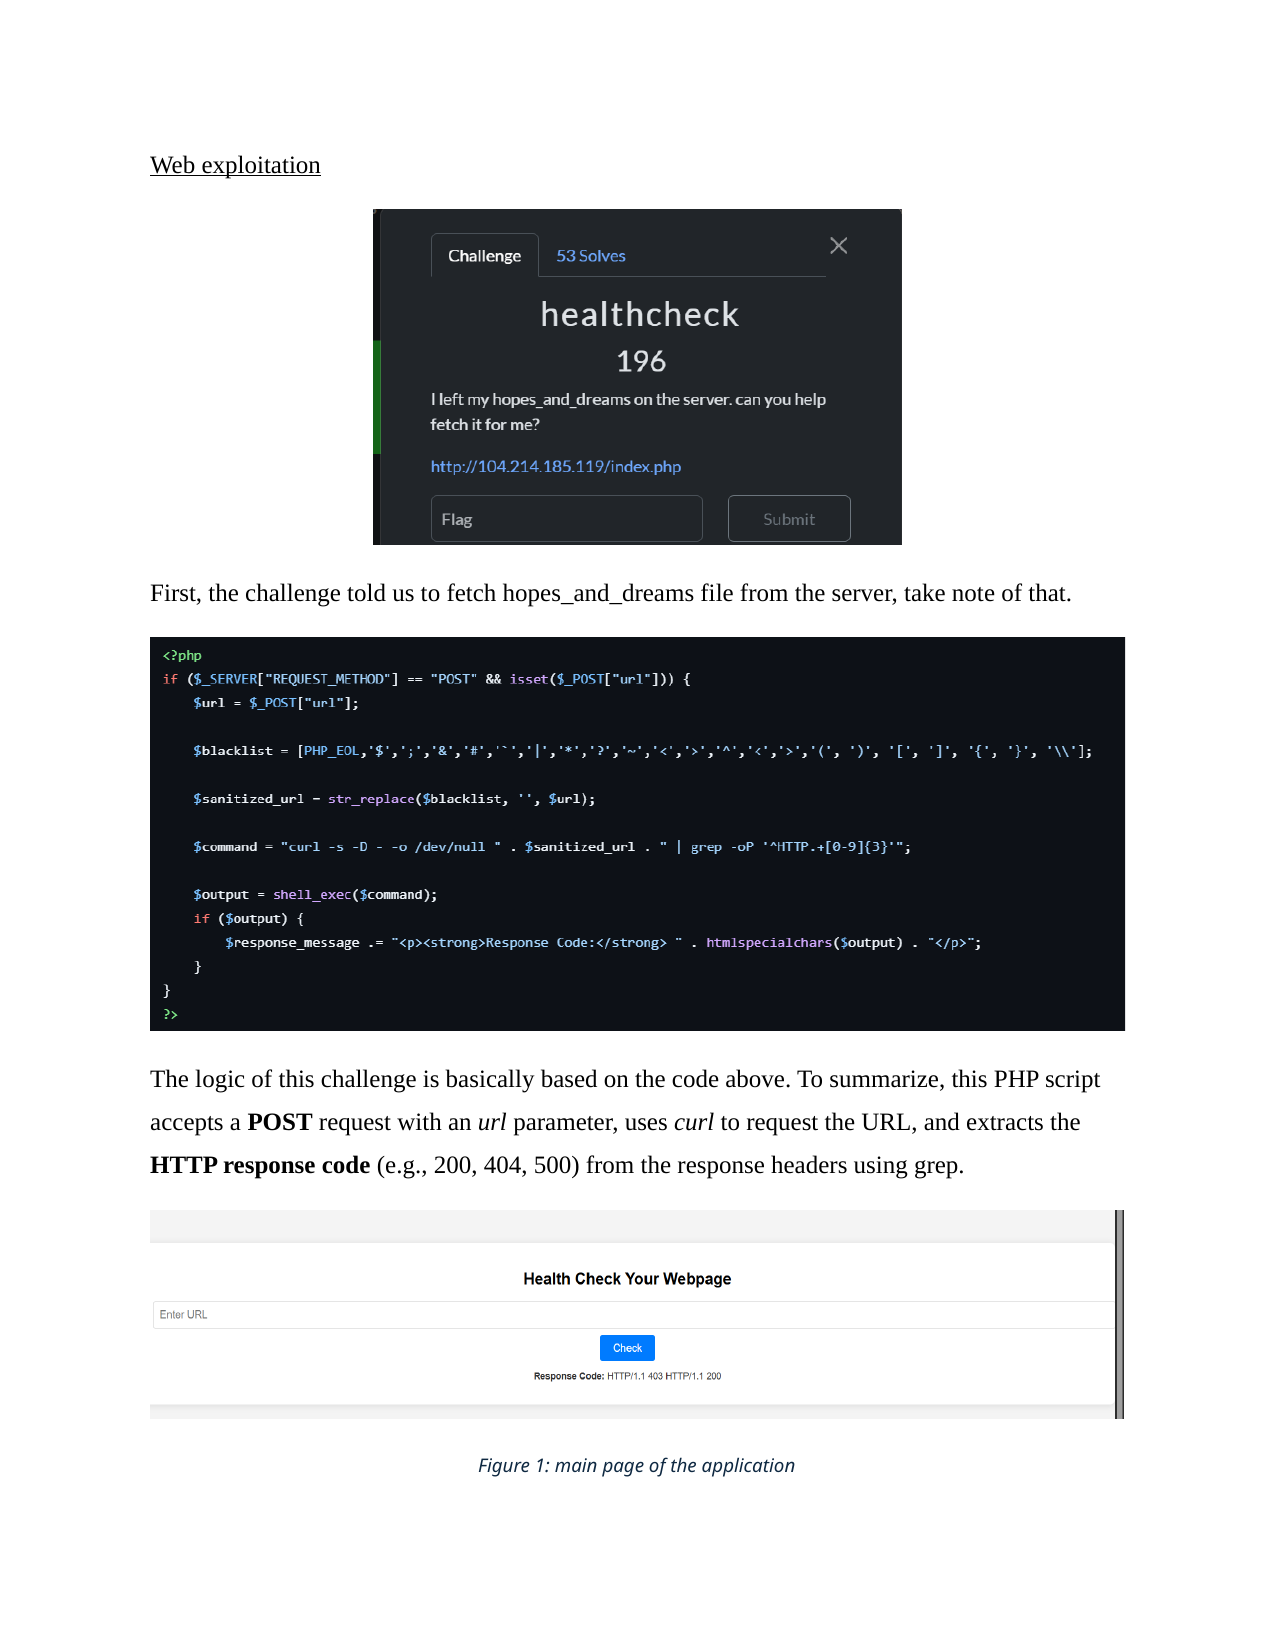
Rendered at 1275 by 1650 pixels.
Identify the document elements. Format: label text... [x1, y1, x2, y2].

text Web exploitation [150, 150, 1125, 179]
text First, the challenge told us to fetch hopes_and_dreams file from the server, take note of that. [150, 578, 1125, 607]
picture [373, 209, 902, 545]
text The logic of this challenge is basically based on the code above. To summarize, this PHP script accepts a POST request with an url parameter, uses curl to request the URL, and extracts the HTTP response code (e.g., 200, 404, 500) from the response headers using grep. [150, 1064, 1125, 1179]
picture [150, 1210, 1124, 1419]
picture [150, 637, 1125, 1031]
